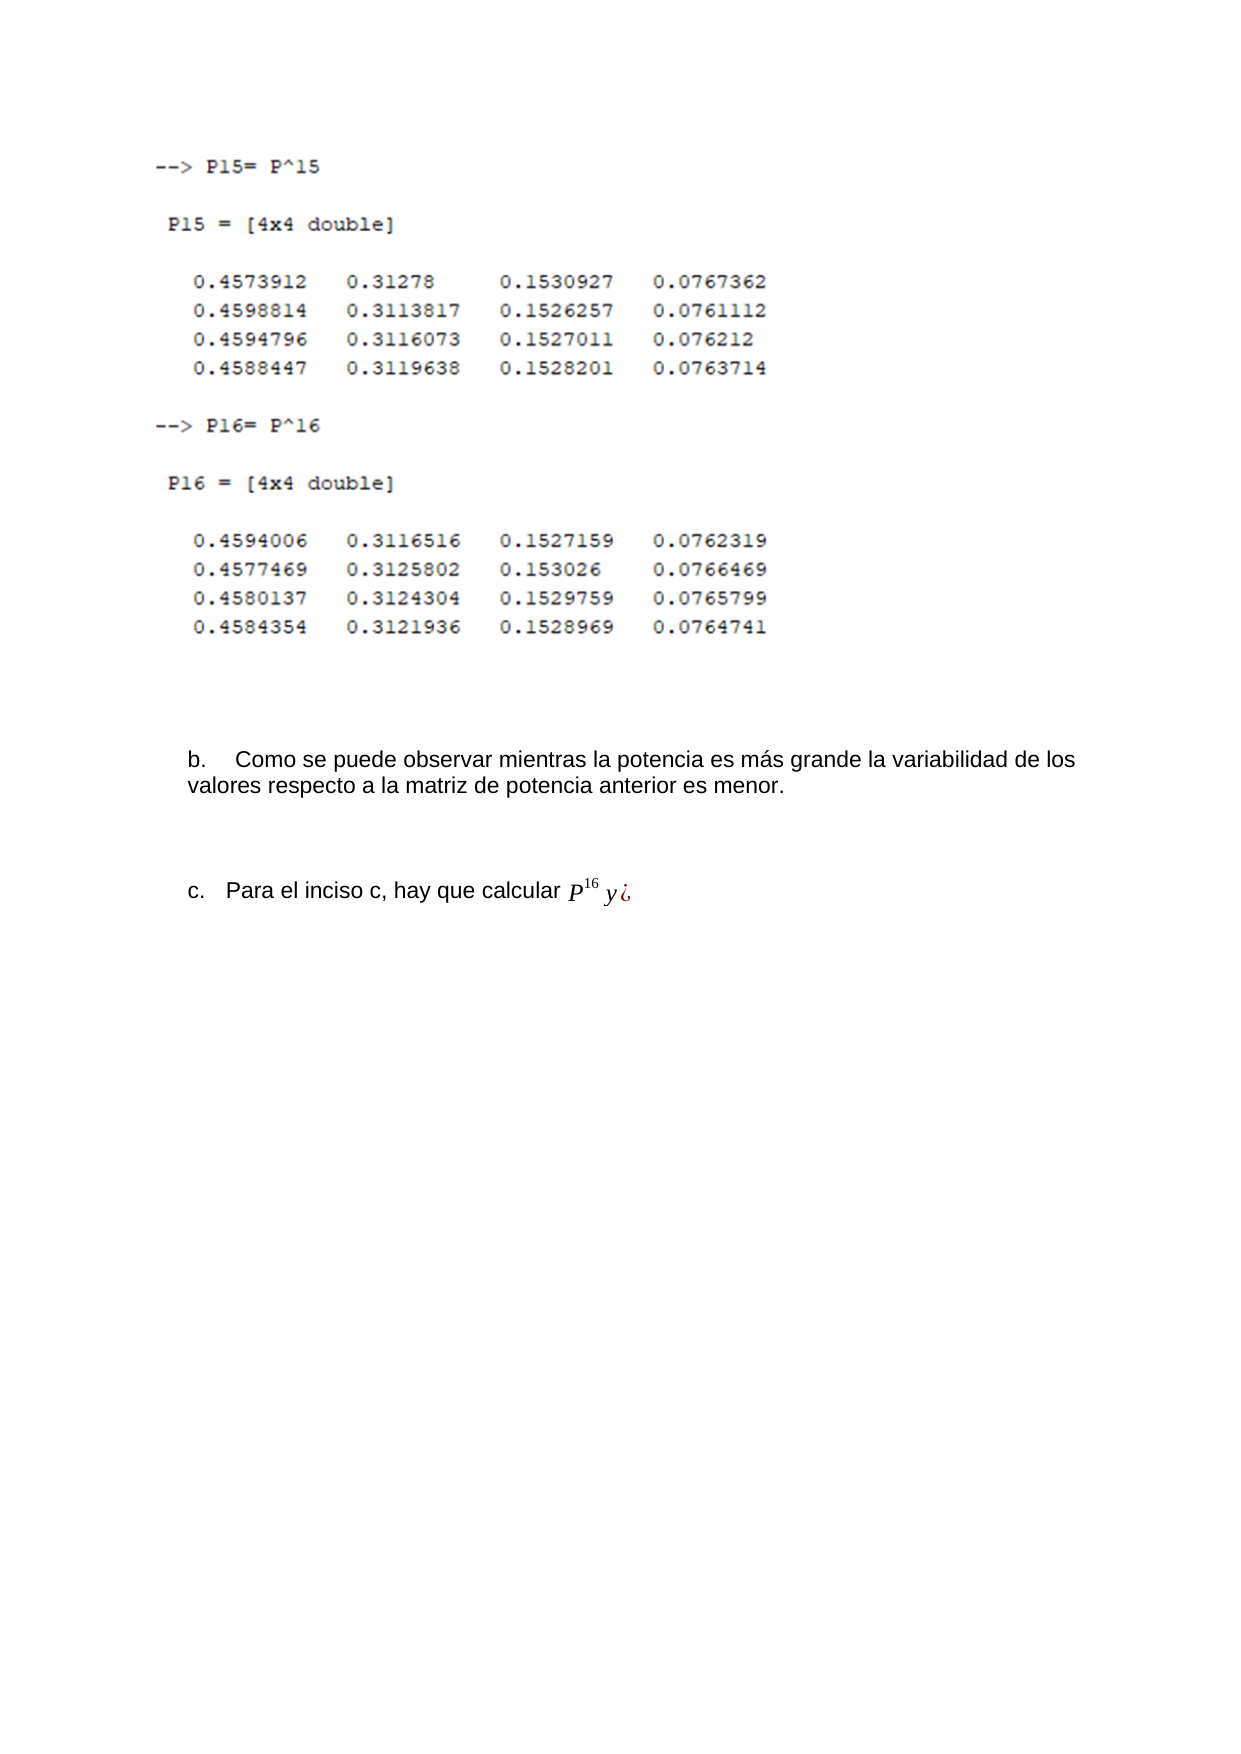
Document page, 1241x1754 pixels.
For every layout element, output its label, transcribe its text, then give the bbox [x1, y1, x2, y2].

text b. Como se puede observar mientras la potencia es más grande la variabilidad de los valores respecto a la matriz de potencia anterior es menor. [187, 746, 1090, 798]
picture [156, 150, 804, 670]
text c. Para el inciso c, hay que calcular [187, 874, 1090, 906]
